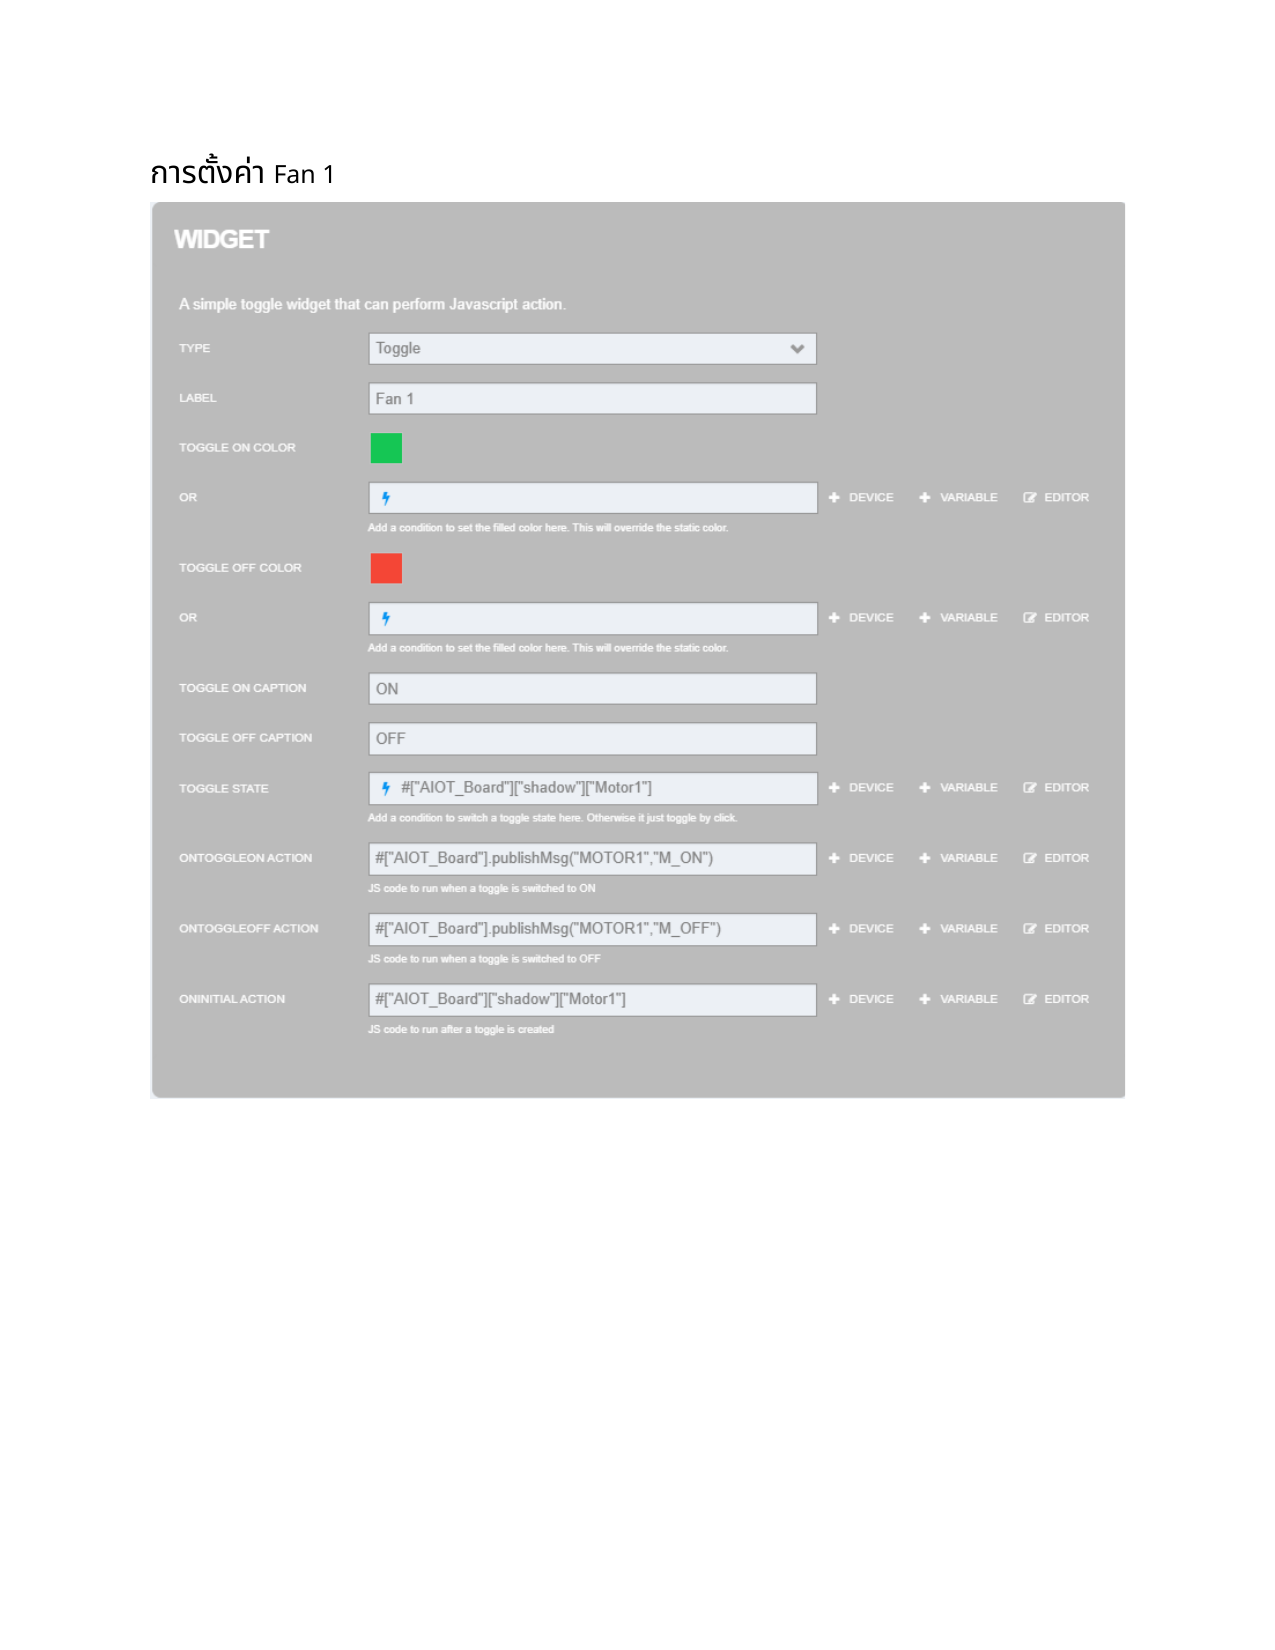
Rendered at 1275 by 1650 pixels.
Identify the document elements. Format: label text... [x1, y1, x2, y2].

picture [150, 202, 1125, 1099]
text การตั้งค่า Fan 1 [150, 150, 1125, 202]
